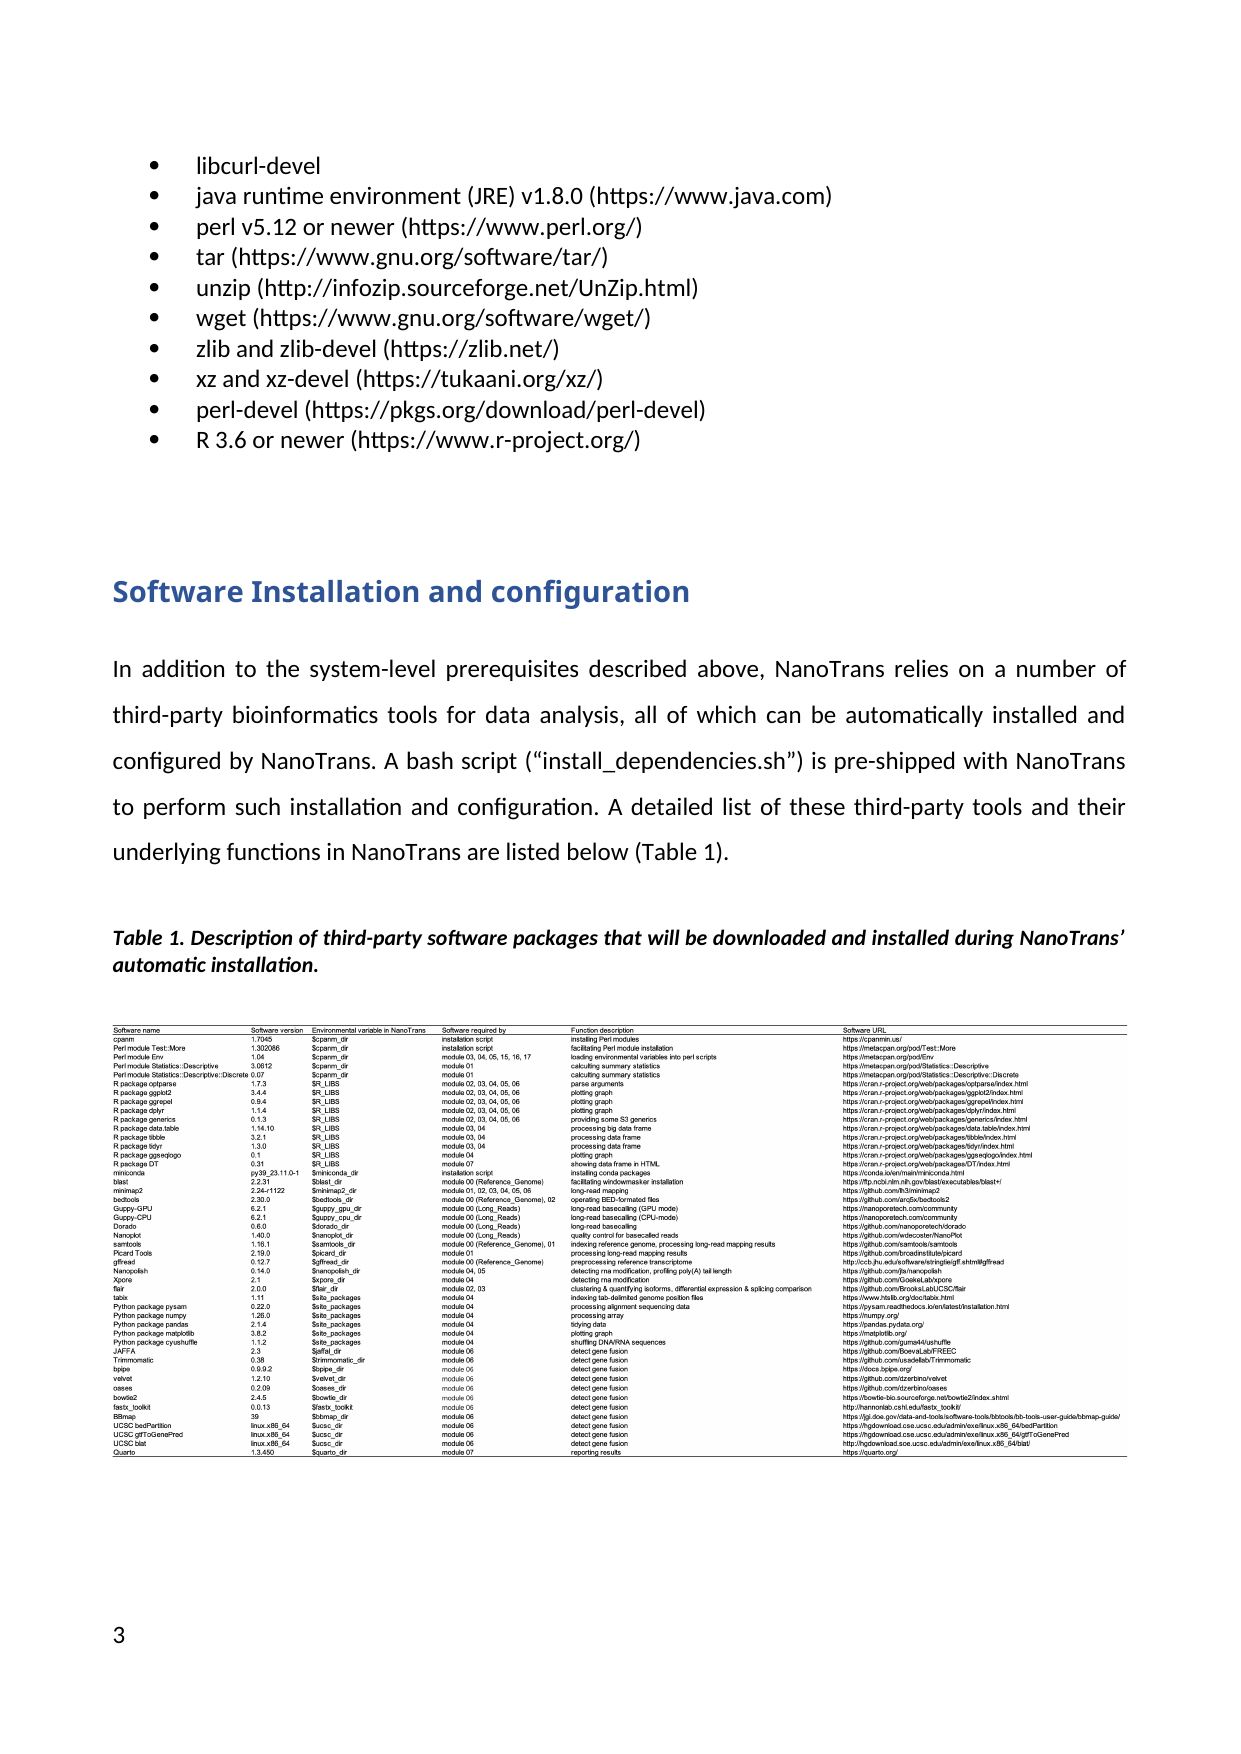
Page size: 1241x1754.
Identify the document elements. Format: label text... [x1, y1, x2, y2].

list xz and xz-devel (https://tukaani.org/xz/) [150, 364, 1128, 394]
subtitle Software Installation and configuration [112, 572, 1128, 611]
list wget (https://www.gnu.org/software/wget/) [150, 303, 1128, 333]
text Table 1. Description of third-party software packages that will be downloaded and installed during NanoTrans’ automatic installation. [112, 924, 1128, 977]
list zlib and zlib-devel (https://zlib.net/) [150, 333, 1128, 364]
list tar (https://www.gnu.org/software/tar/) [150, 242, 1128, 272]
text In addition to the system-level prerequisites described above, NanoTrans relies on a number of third-party bioinformatics tools for data analysis, all of which can be automatically installed and configured by NanoTrans. A bash script (“install_dependencies.sh”) is pre-shipped with NanoTrans to perform such installation and configuration. A detailed list of these third-party tools and their underlying functions in NanoTrans are listed below (Table 1). [112, 653, 1128, 867]
list unzip (http://infozip.sourceforge.net/UnZip.html) [150, 272, 1128, 303]
list perl v5.12 or newer (https://www.perl.org/) [150, 211, 1128, 242]
list R 3.6 or newer (https://www.r-project.org/) [150, 425, 1128, 455]
list libcurl-devel [150, 150, 1128, 181]
list java runtime environment (JRE) v1.8.0 (https://www.java.com) [150, 181, 1128, 211]
list perl-devel (https://pkgs.org/download/perl-devel) [150, 394, 1128, 425]
picture [112, 1023, 1128, 1461]
